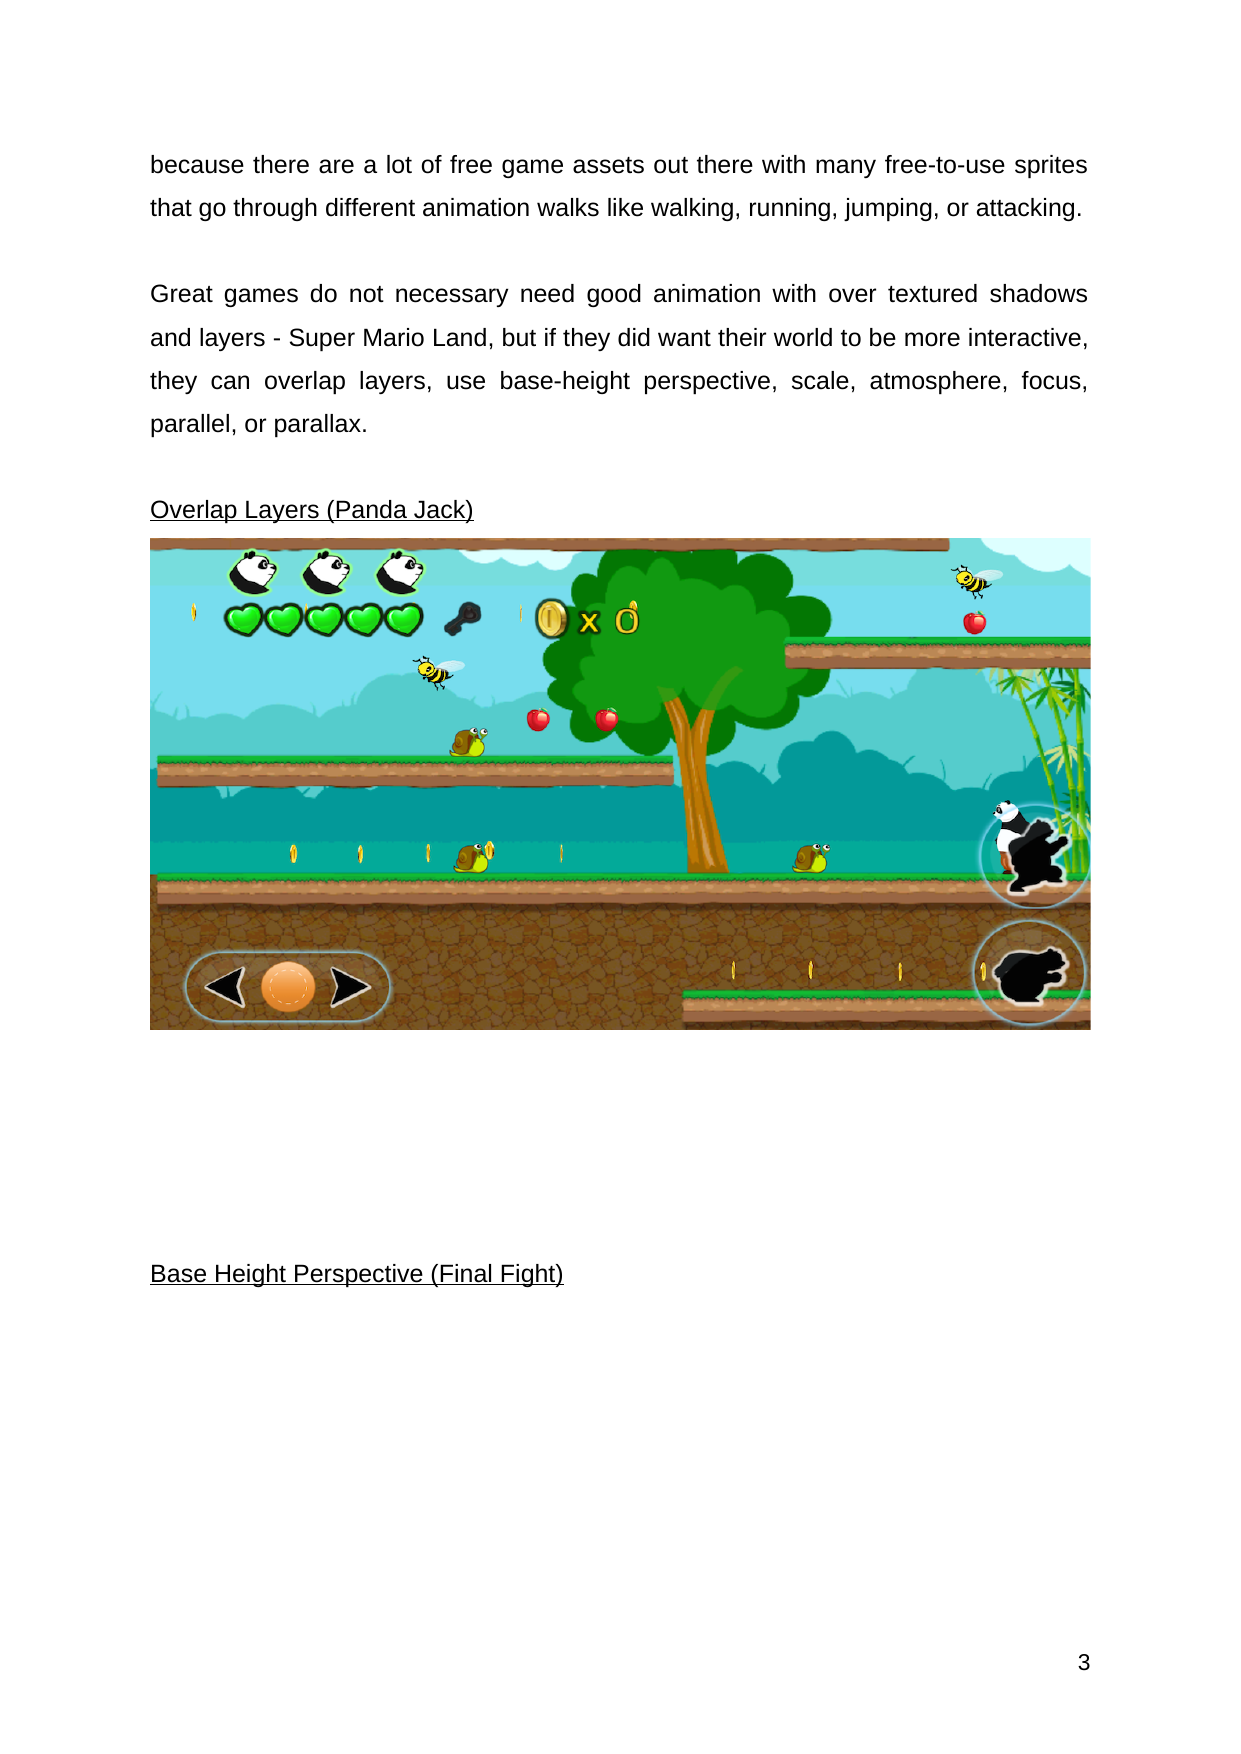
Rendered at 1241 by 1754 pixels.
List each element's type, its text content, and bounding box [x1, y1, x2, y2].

picture [150, 538, 1091, 1030]
text Base Height Perspective (Final Fight) [150, 1258, 1090, 1287]
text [150, 150, 1090, 222]
text Overlap Layers (Panda Jack) [150, 495, 1090, 524]
text Great games do not necessary need good animation with over textured shadows and layers - Super Mario Land, but if they did want their world to be more interactive, they can overlap layers, use base-height perspective, scale, atmosphere, focus, parallel, or parallax. [150, 279, 1090, 437]
